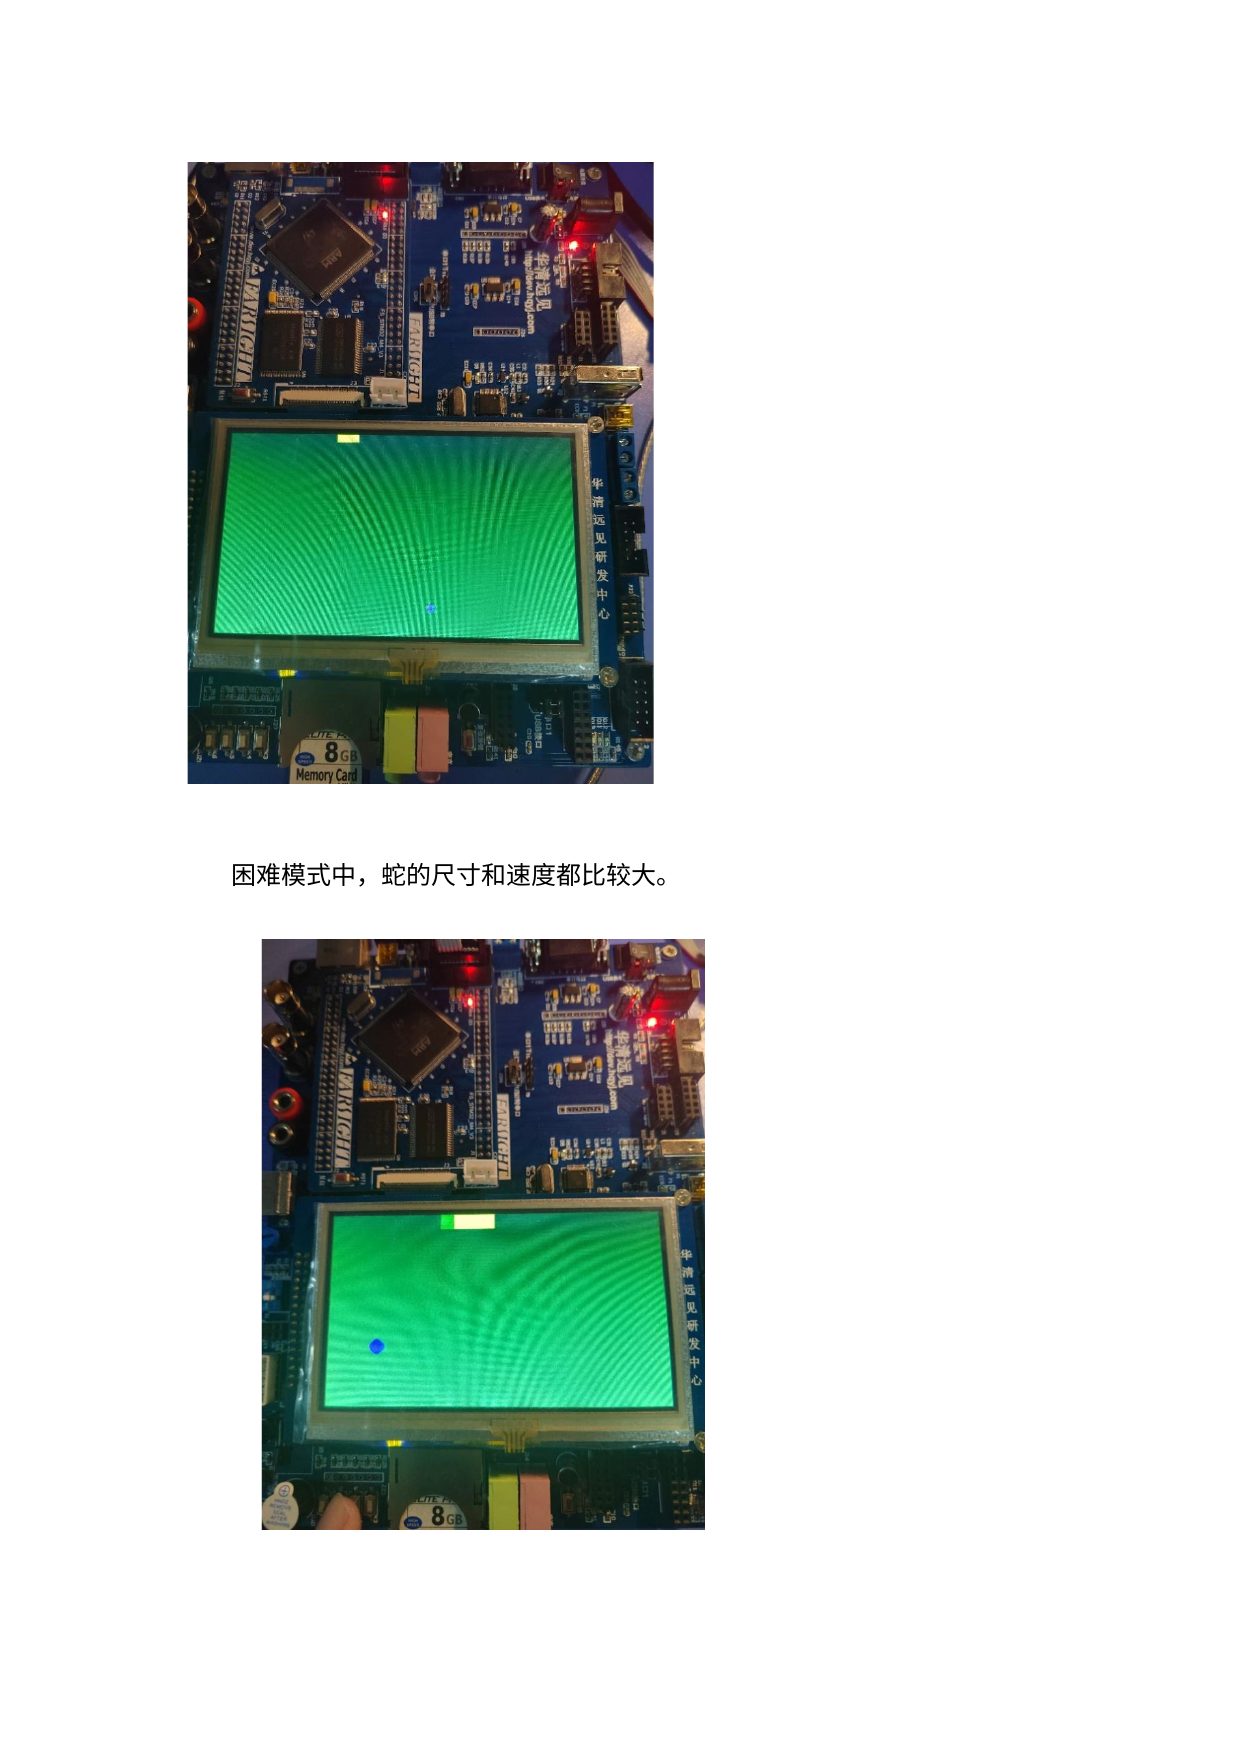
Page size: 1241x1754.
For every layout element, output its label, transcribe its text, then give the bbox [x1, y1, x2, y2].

picture [262, 939, 705, 1529]
text 困难模式中，蛇的尺寸和速度都比较大。 [187, 841, 1053, 906]
picture [187, 162, 654, 784]
